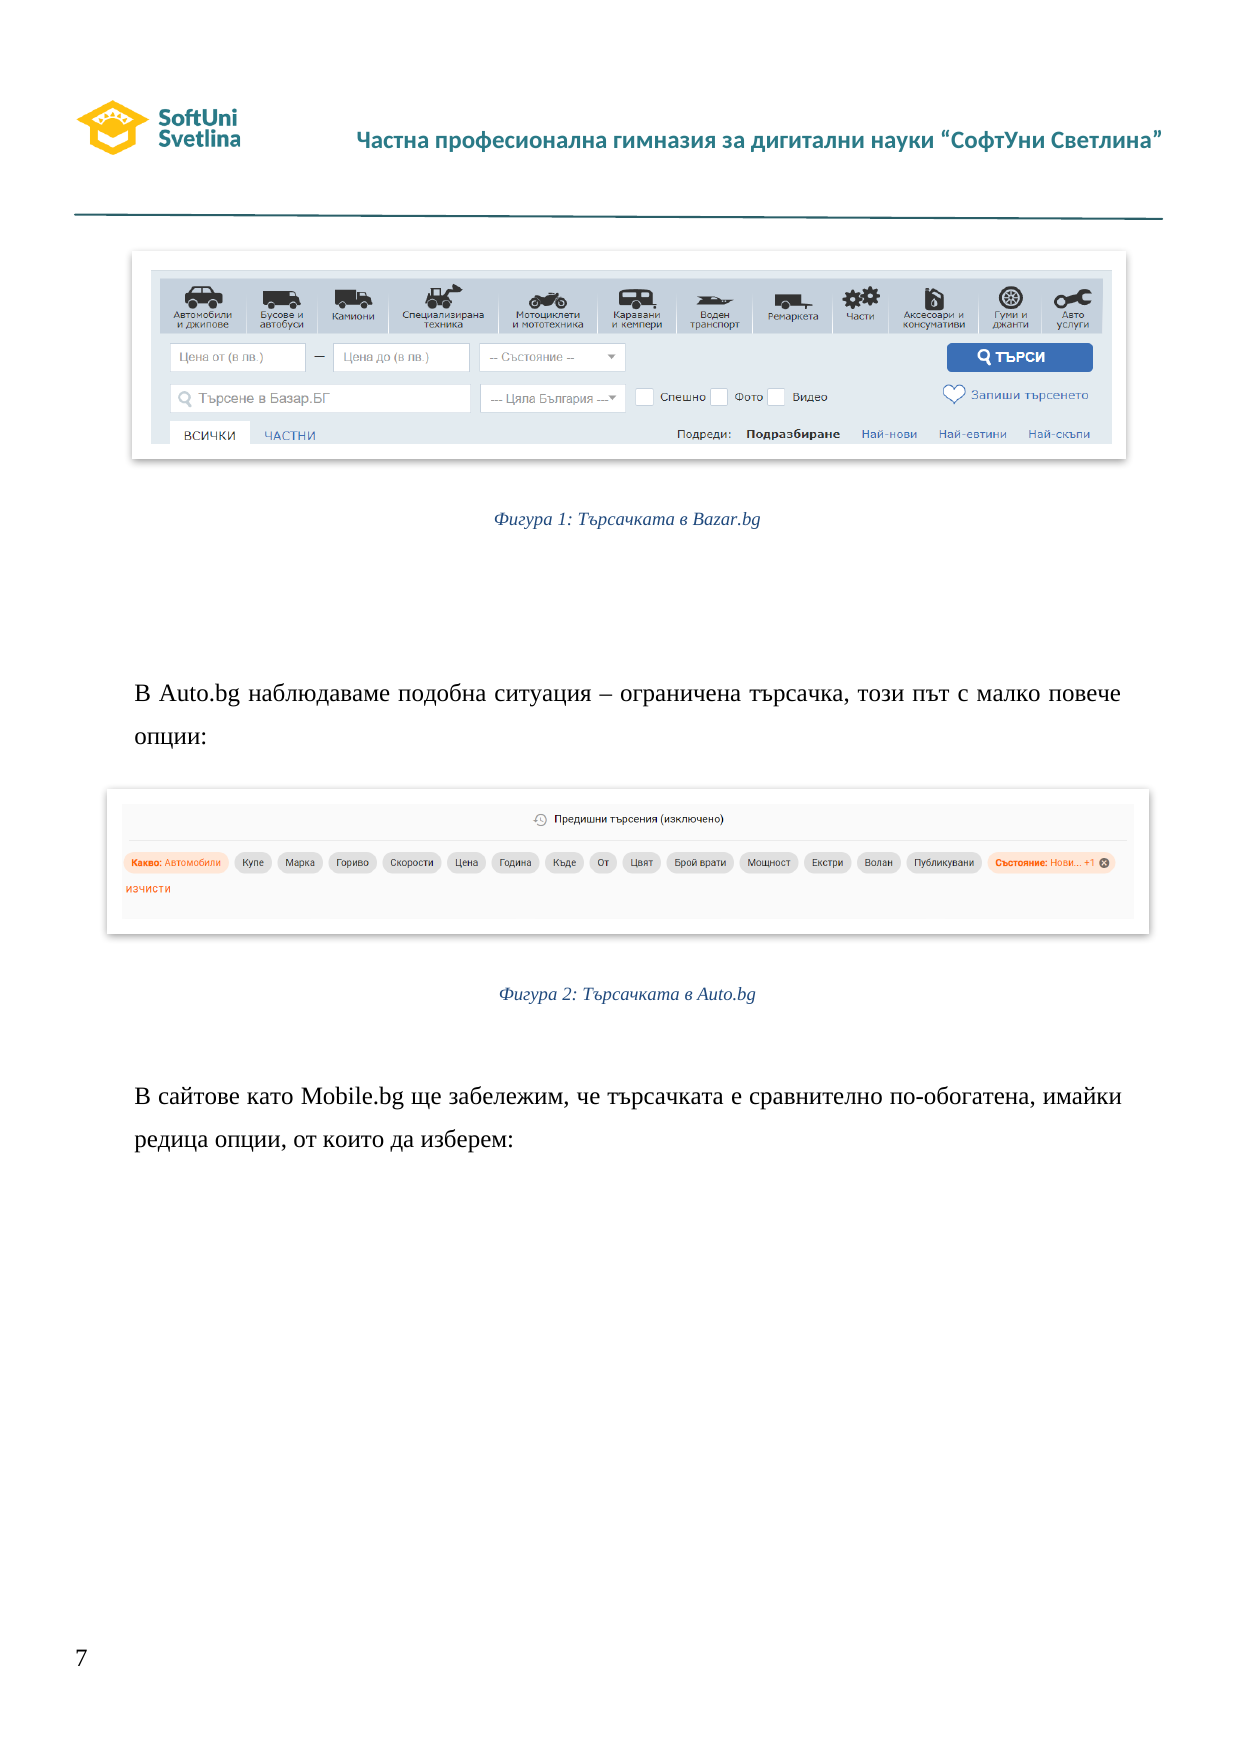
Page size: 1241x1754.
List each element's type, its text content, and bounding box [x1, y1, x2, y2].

picture [147, 266, 1112, 444]
text В сайтове като Mobile.bg ще забележим, че търсачката е сравнително по-обогатена, имайки редица опции, от които да изберем: [134, 1081, 1122, 1153]
text Фигура 1: Търсачката в Bazar.bg [75, 507, 1181, 529]
picture [75, 100, 240, 155]
text В Auto.bg наблюдаваме подобна ситуация – ограничена търсачка, този път с малко повече опции: [134, 678, 1122, 750]
text Фигура 2: Търсачката в Auto.bg [75, 983, 1181, 1004]
picture [122, 804, 1134, 919]
